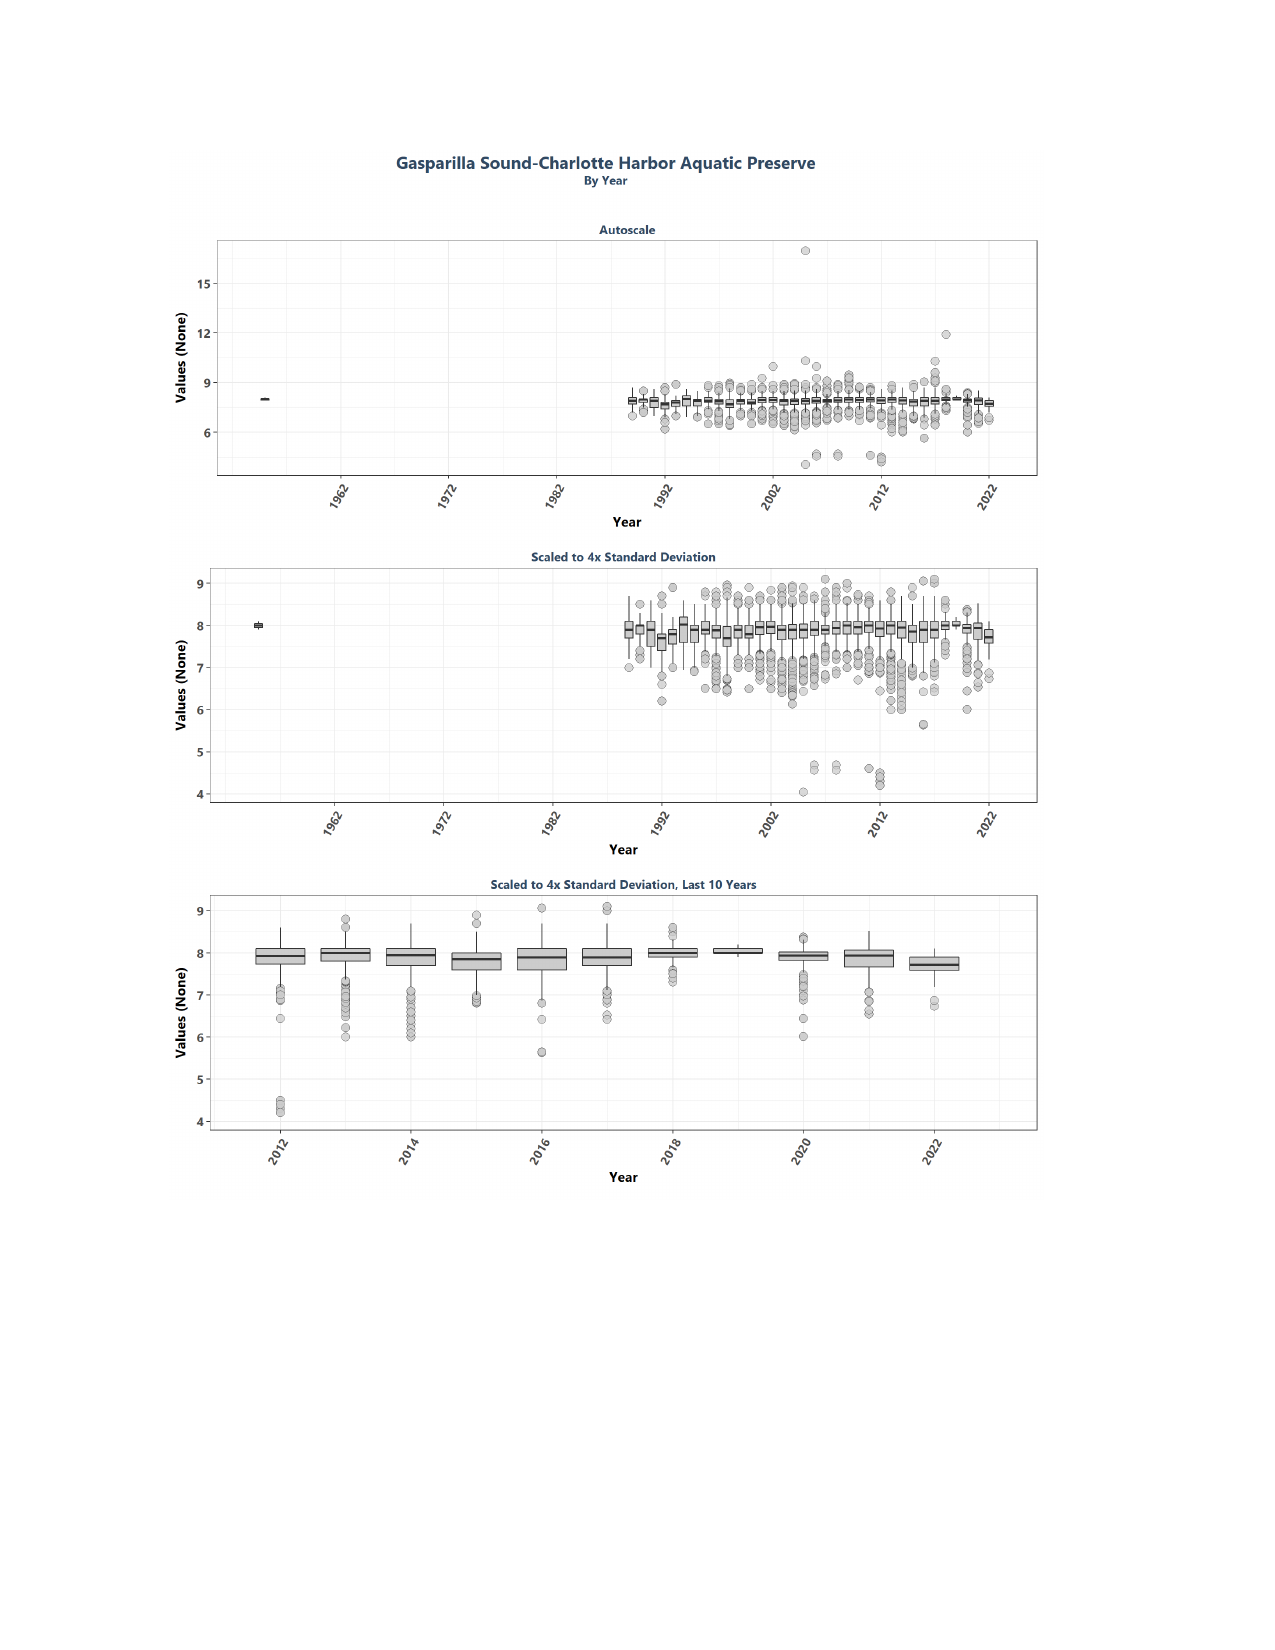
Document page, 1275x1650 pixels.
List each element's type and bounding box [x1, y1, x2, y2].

picture [168, 150, 1044, 1200]
